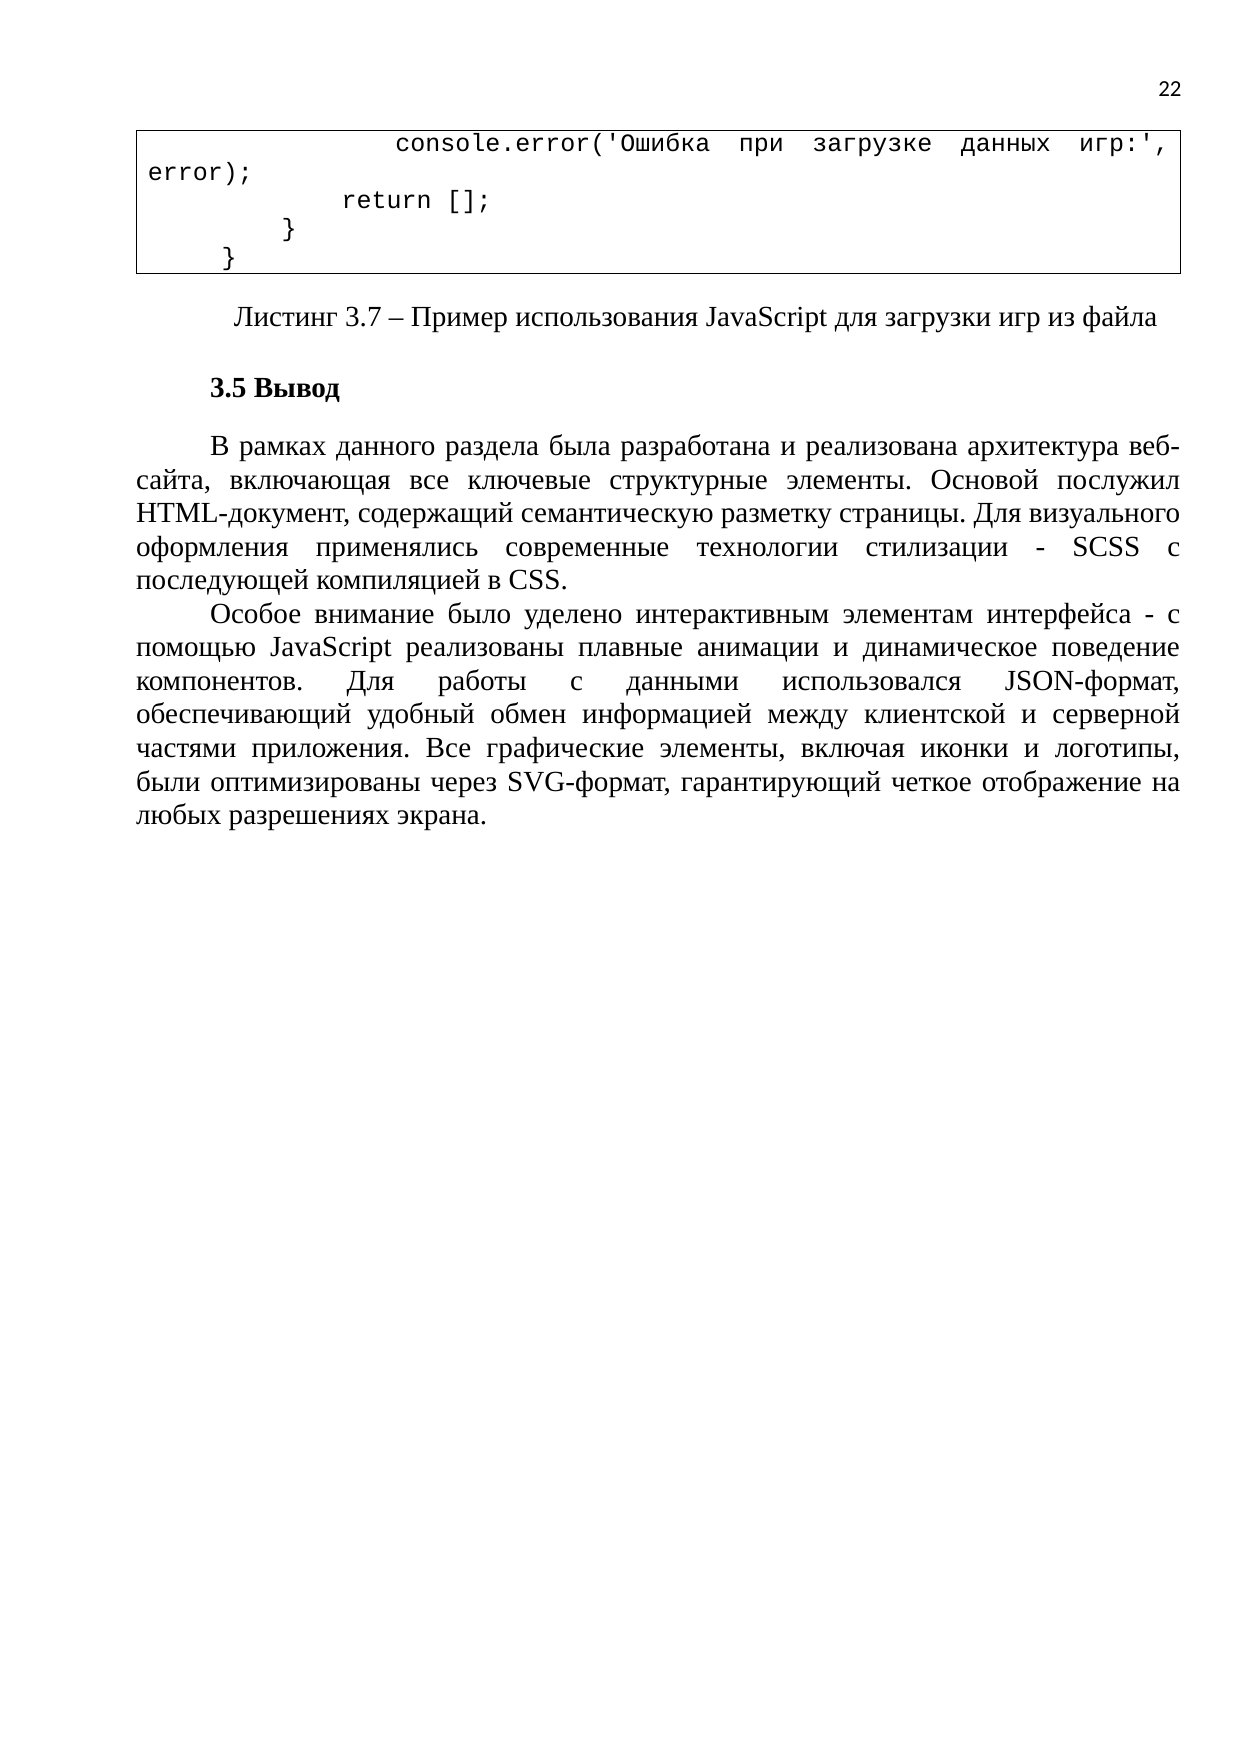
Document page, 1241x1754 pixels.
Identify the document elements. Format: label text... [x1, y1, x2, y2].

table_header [137, 131, 1180, 273]
text Листинг 3.7 – Пример использования JavaScript для загрузки игр из файла [136, 299, 1181, 332]
text 3.5 Вывод [136, 370, 1181, 403]
text В рамках данного раздела была разработана и реализована архитектура веб-сайта, включающая все ключевые структурные элементы. Основой послужил HTML-документ, содержащий семантическую разметку страницы. Для визуального оформления применялись современные технологии стилизации - SCSS с последующей компиляцией в CSS. [136, 428, 1181, 596]
text Особое внимание было уделено интерактивным элементам интерфейса - с помощью JavaScript реализованы плавные анимации и динамическое поведение компонентов. Для работы с данными использовался JSON-формат, обеспечивающий удобный обмен информацией между клиентской и серверной частями приложения. Все графические элементы, включая иконки и логотипы, были оптимизированы через SVG-формат, гарантирующий четкое отображение на любых разрешениях экрана. [136, 596, 1181, 831]
